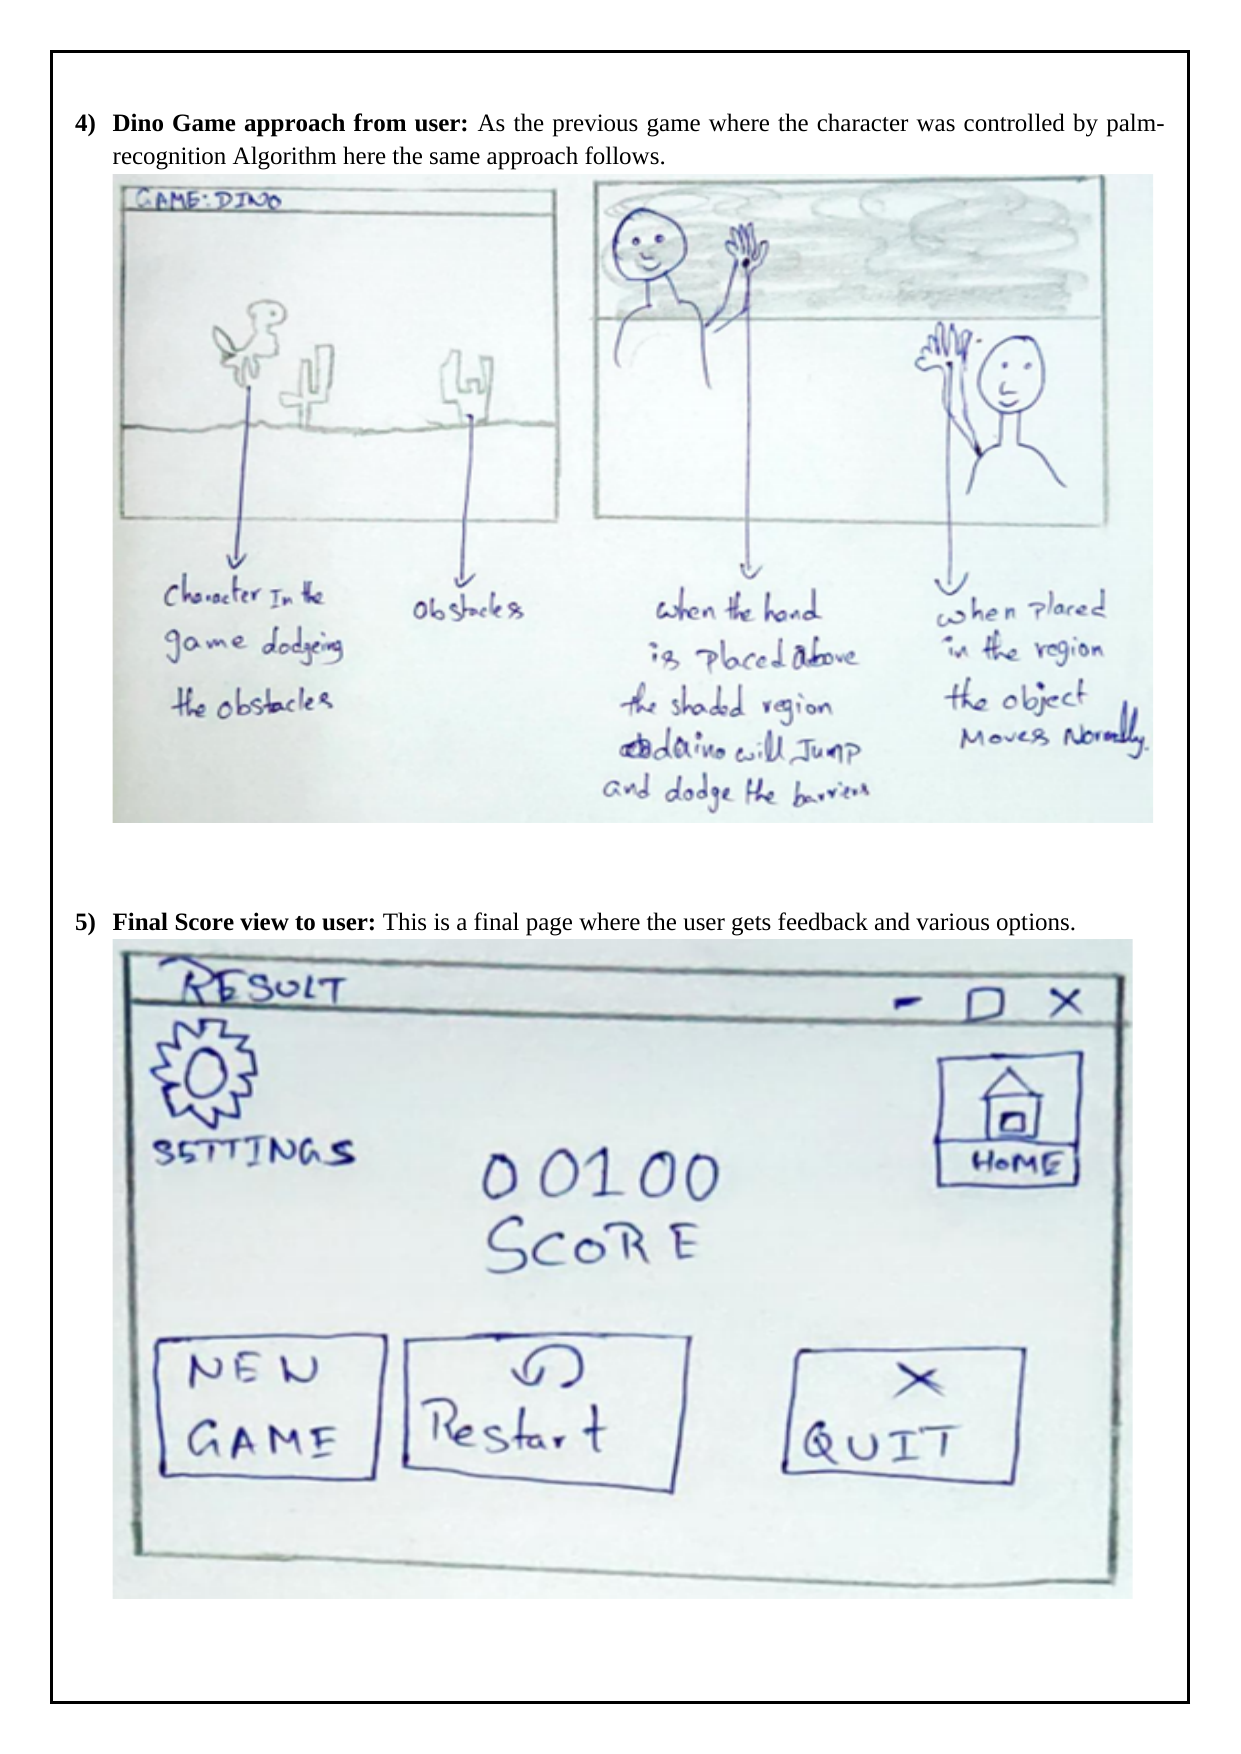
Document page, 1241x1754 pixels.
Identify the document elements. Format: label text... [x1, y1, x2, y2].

list Final Score view to user: This is a final page where the user gets feedback and various options. [75, 907, 1165, 935]
list Dino Game approach from user: As the previous game where the character was controlled by palm-recognition Algorithm here the same approach follows. [75, 108, 1165, 170]
picture [112, 174, 1154, 823]
picture [112, 939, 1133, 1599]
